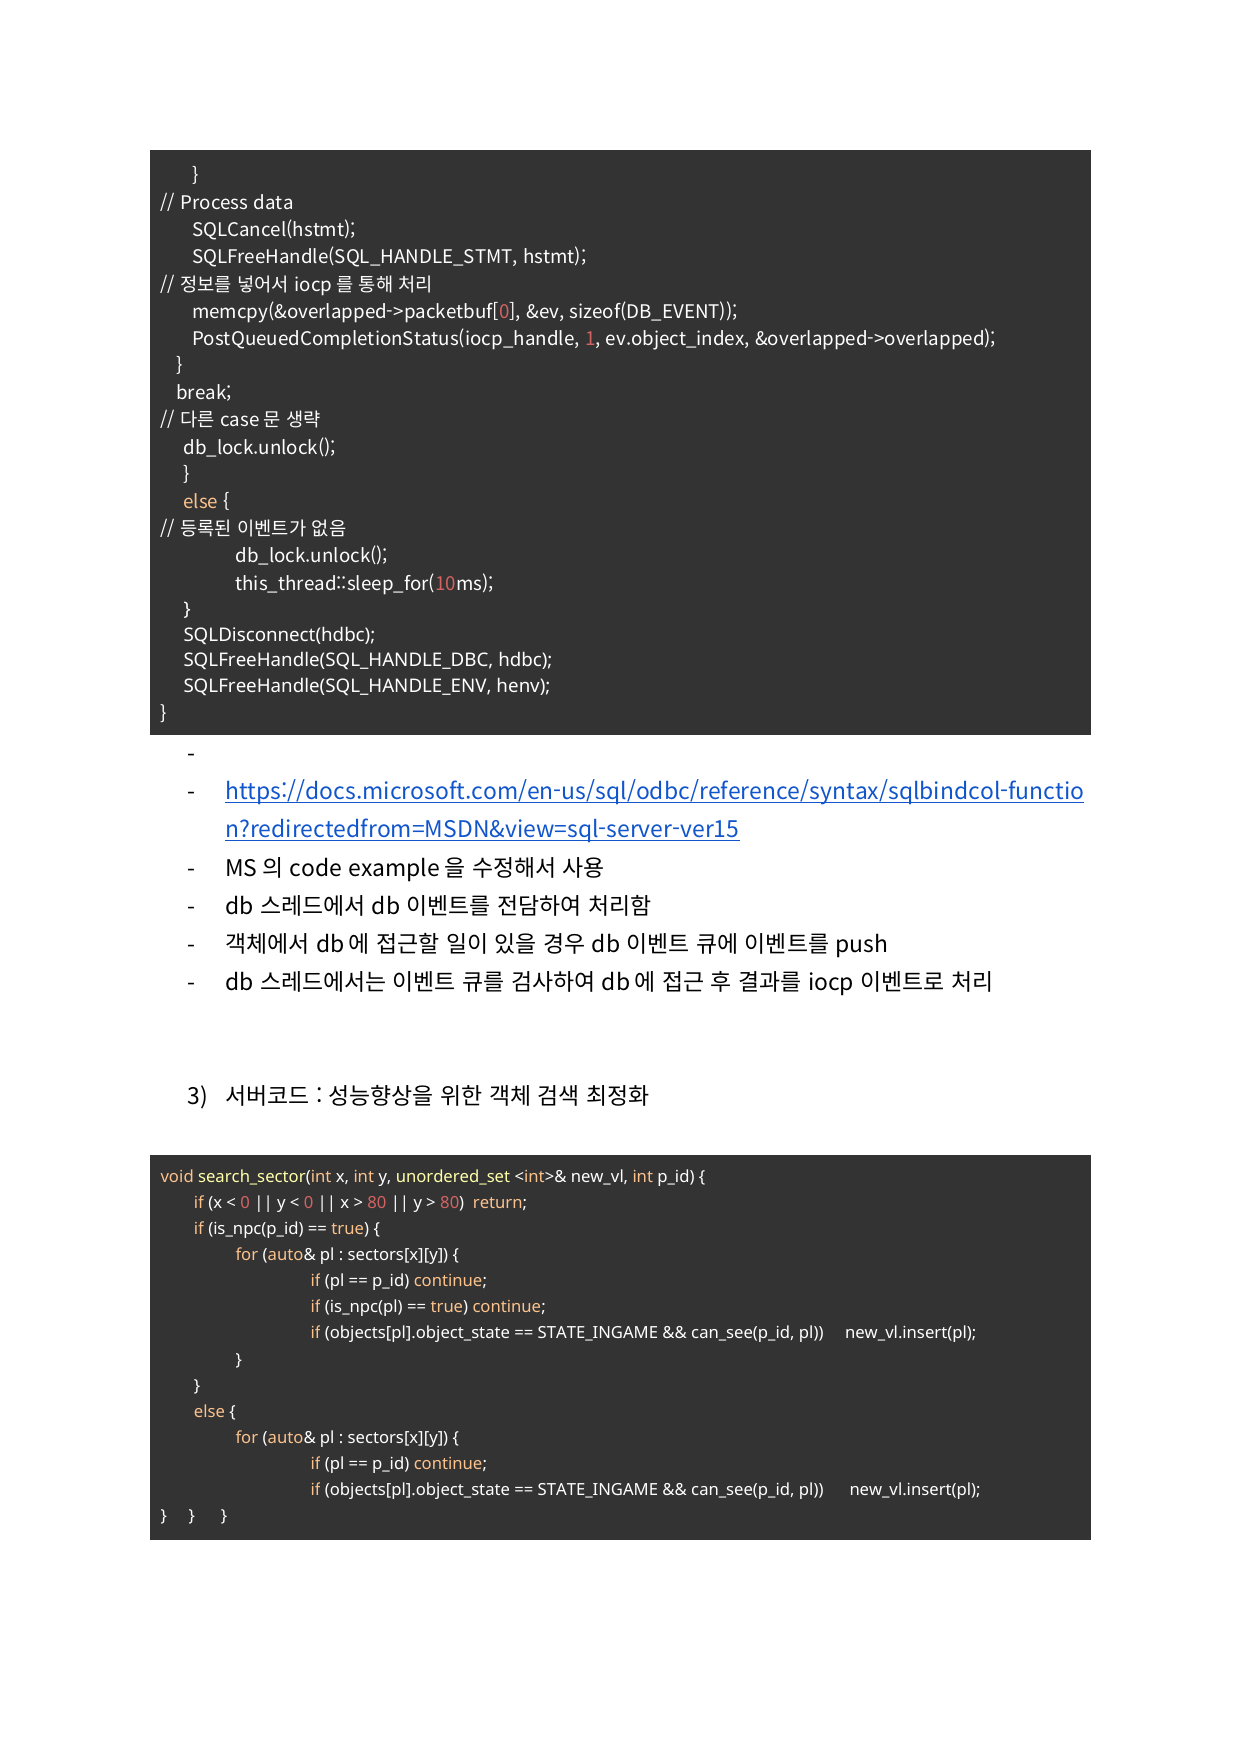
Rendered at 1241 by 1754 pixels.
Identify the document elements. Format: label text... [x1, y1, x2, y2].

list https://docs.microsoft.com/en-us/sql/odbc/reference/syntax/sqlbindcol-function?redirectedfrom=MSDN&view=sql-server-ver15 [187, 773, 1090, 844]
list MS의 code example을 수정해서 사용 [187, 849, 1090, 883]
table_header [150, 150, 1091, 735]
list db 스레드에서 db 이벤트를 전담하여 처리함 [187, 888, 1090, 921]
list db 스레드에서는 이벤트 큐를 검사하여 db에 접근 후 결과를 iocp 이벤트로 처리 [187, 964, 1090, 997]
table_header void search_sector(int x, int y, unordered_set <int>& new_vl, int p_id) { if (x < 0 || y < 0 || x > 80 || y > 80) return; if (is_npc(p_id) == true) { for (auto& pl : sectors[x][y]) { if (pl == p_id) continue; if (is_npc(pl) == true) continue; if (objects[pl].object_state == STATE_INGAME && can_see(p_id, pl)) new_vl.insert(pl); } } else { for (auto& pl : sectors[x][y]) { if (pl == p_id) continue; if (objects[pl].object_state == STATE_INGAME && can_see(p_id, pl)) new_vl.insert(pl); } } } [150, 1155, 1091, 1540]
list 객체에서 db에 접근할 일이 있을 경우 db 이벤트 큐에 이벤트를 push [187, 926, 1090, 959]
list 서버코드 : 성능향상을 위한 객체 검색 최정화 [187, 1078, 1090, 1111]
